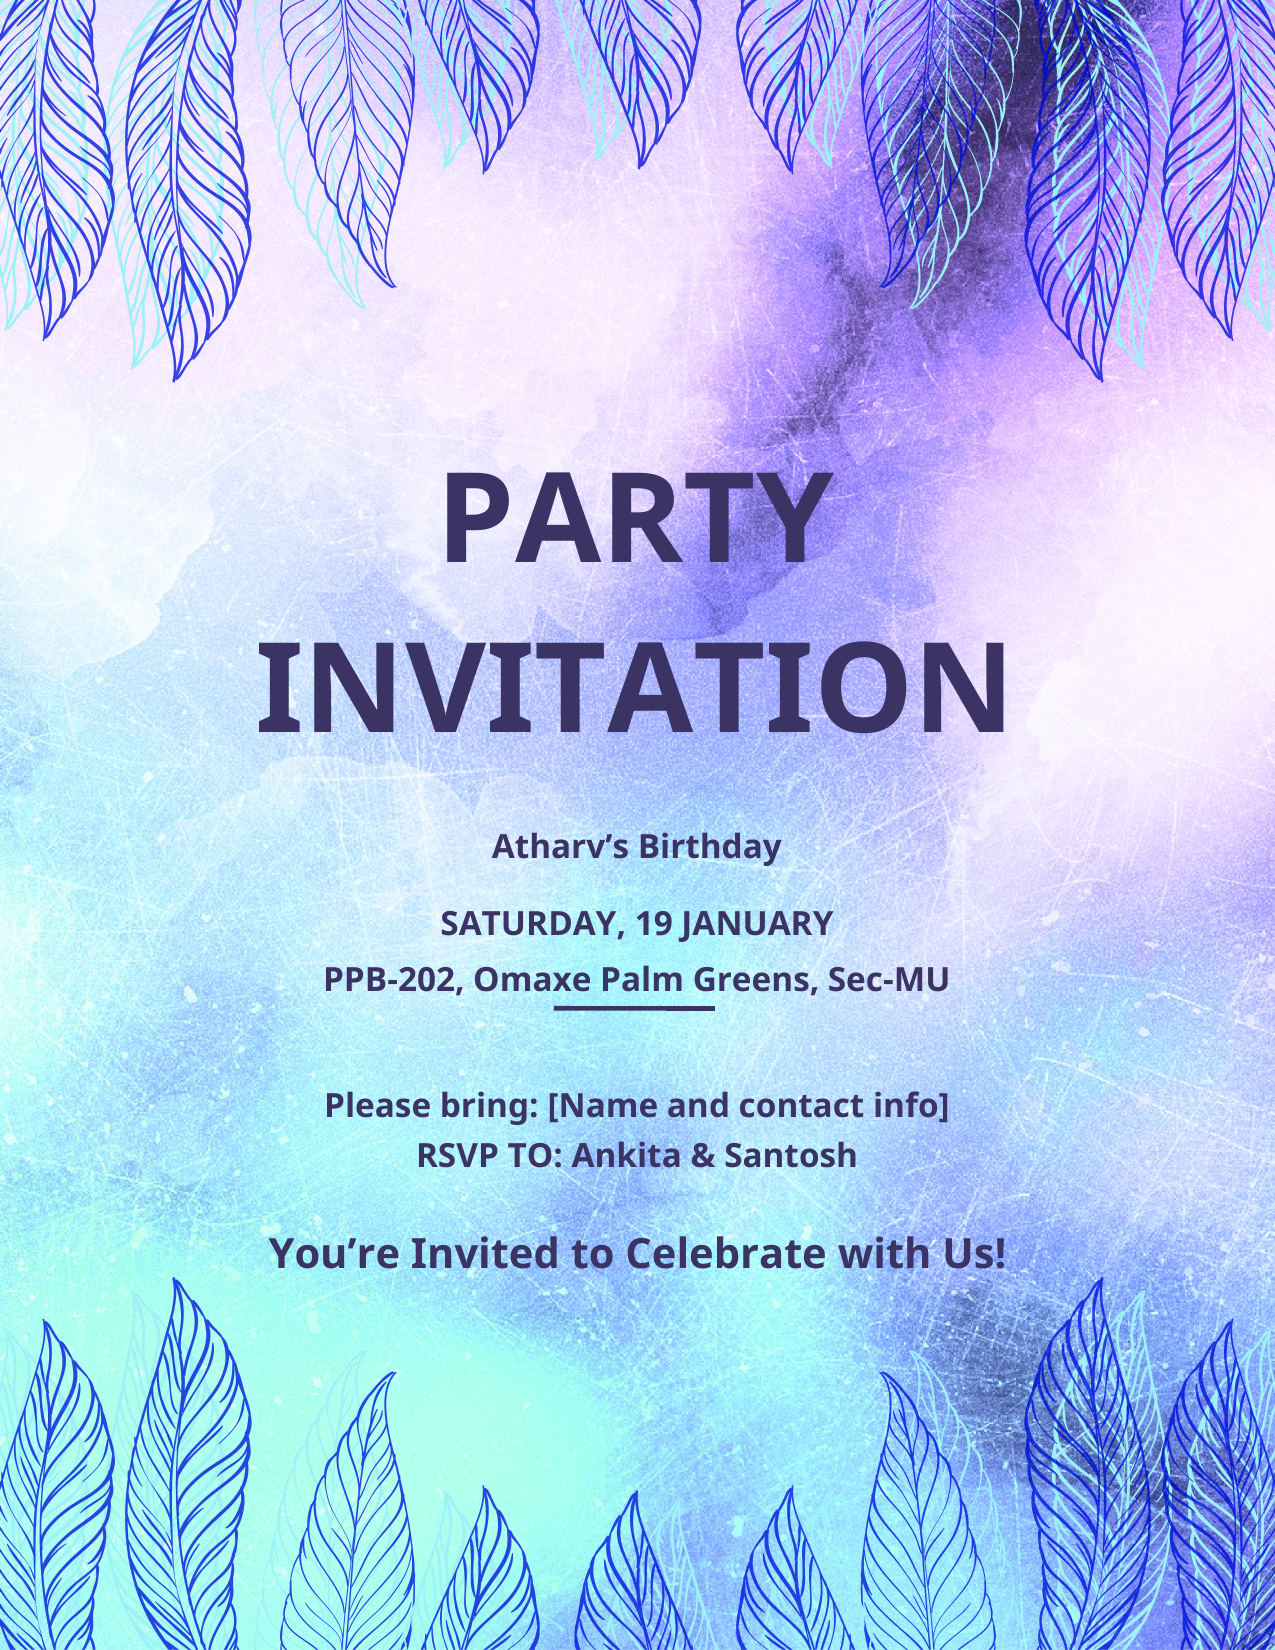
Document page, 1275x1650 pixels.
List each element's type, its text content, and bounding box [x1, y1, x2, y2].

picture [0, 0, 1275, 1650]
table_cell Atharv’s Birthday , PPB-202, Omaxe Palm Greens, Sec-MU [150, 819, 1123, 1001]
table_header [150, 425, 1123, 819]
table_cell [150, 1198, 1125, 1303]
table_cell [150, 1001, 1123, 1198]
